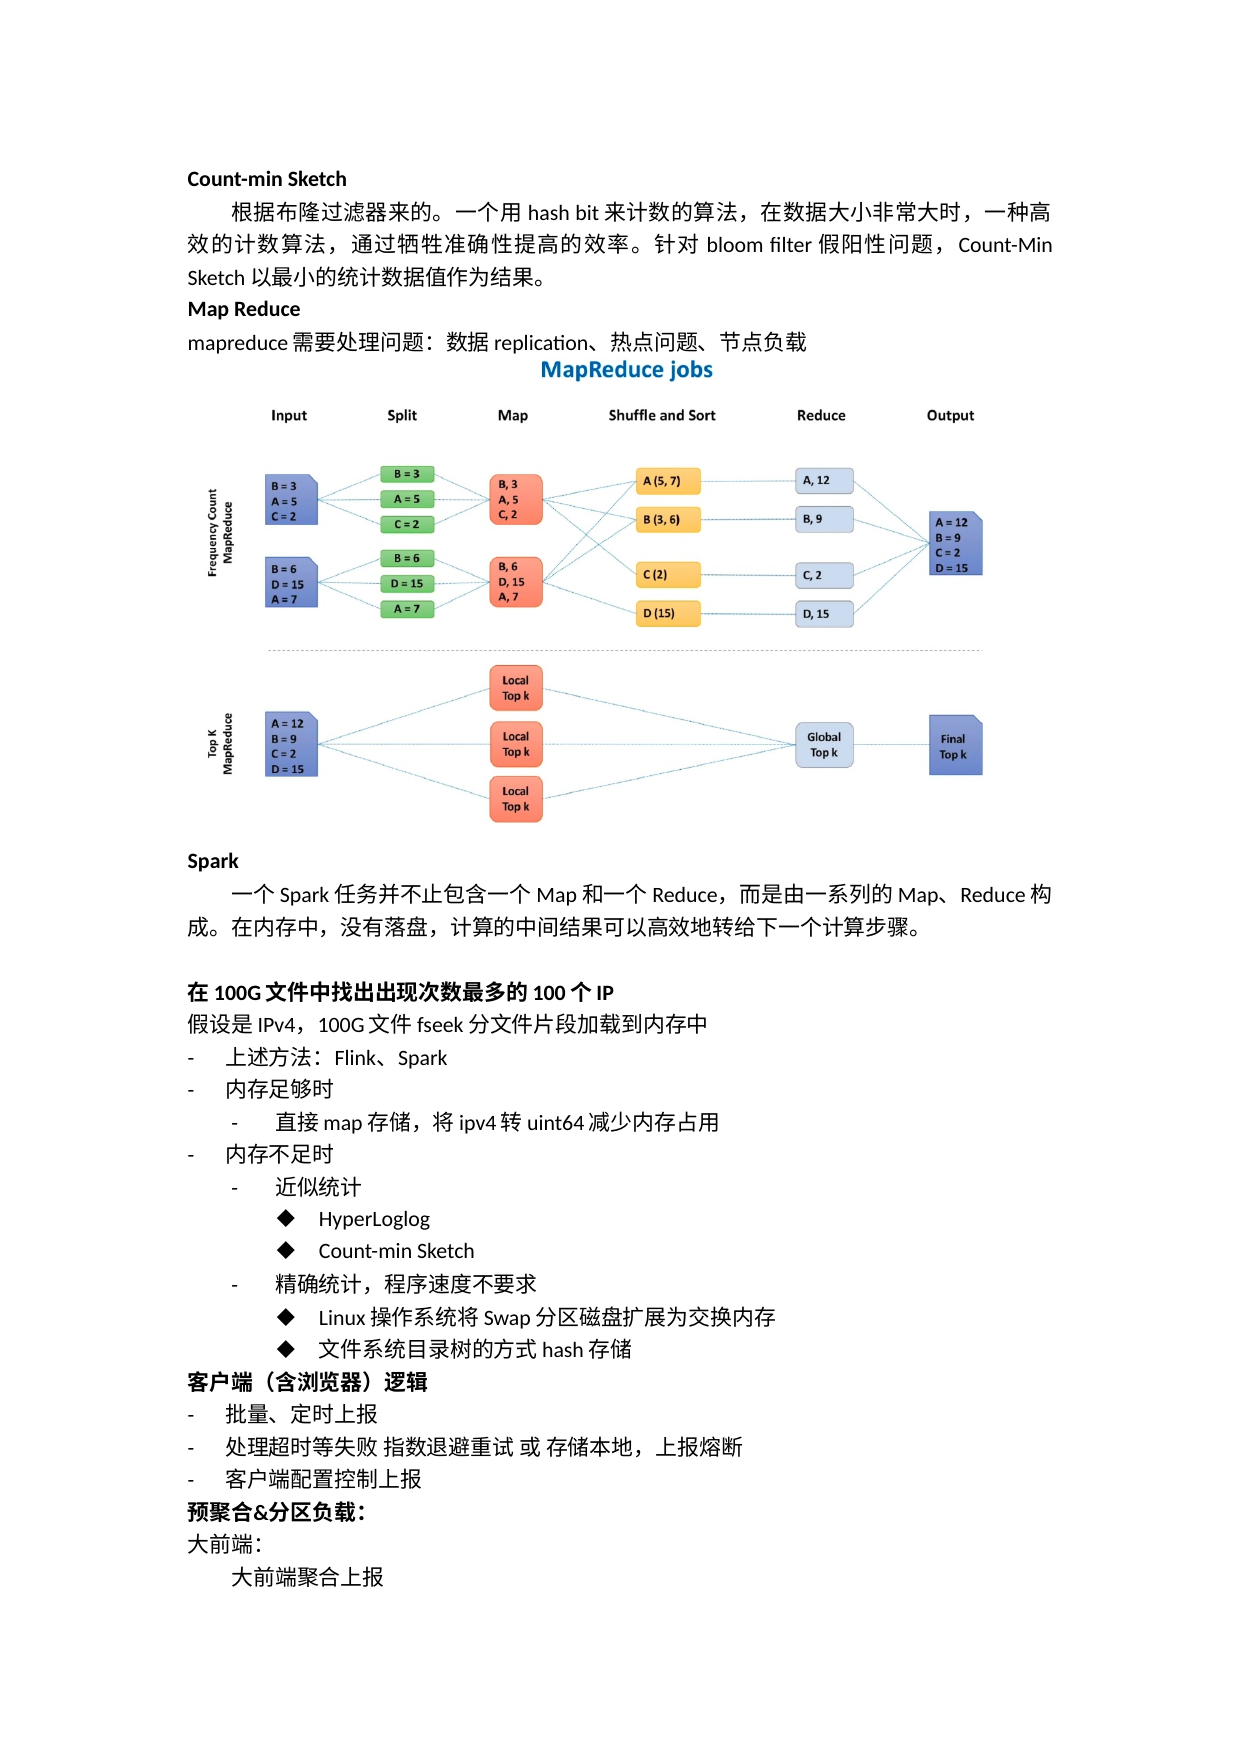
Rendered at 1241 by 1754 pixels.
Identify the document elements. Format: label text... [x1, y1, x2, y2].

list 近似统计 [231, 1169, 1053, 1202]
text 大前端聚合上报 [187, 1559, 1053, 1592]
text Count-min Sketch [187, 162, 1053, 194]
list 直接map存储，将ipv4转uint64减少内存占用 [231, 1104, 1053, 1137]
text 在100G文件中找出出现次数最多的100个IP [187, 974, 1053, 1007]
list 批量、定时上报 [187, 1397, 1053, 1429]
list 处理超时等失败 指数退避重试 或 存储本地，上报熔断 [187, 1429, 1053, 1462]
picture [187, 357, 1053, 833]
text Map Reduce [187, 292, 1053, 324]
list 精确统计，程序速度不要求 [231, 1267, 1053, 1299]
text 客户端（含浏览器）逻辑 [187, 1364, 1053, 1397]
list Linux操作系统将Swap分区磁盘扩展为交换内存 [275, 1299, 1053, 1332]
text 大前端： [187, 1527, 1053, 1559]
list HyperLoglog [275, 1202, 1053, 1234]
list 上述方法：Flink、Spark [187, 1039, 1053, 1072]
text mapreduce需要处理问题：数据replication、热点问题、节点负载 [187, 324, 1053, 357]
list 文件系统目录树的方式hash存储 [275, 1332, 1053, 1364]
text 预聚合&分区负载： [187, 1494, 1053, 1527]
text 根据布隆过滤器来的。一个用hash bit来计数的算法，在数据大小非常大时，一种高效的计数算法，通过牺牲准确性提高的效率。针对bloom filter假阳性问题，Count-Min Sketch以最小的统计数据值作为结果。 [187, 194, 1053, 292]
text 假设是IPv4，100G文件fseek分文件片段加载到内存中 [187, 1007, 1053, 1039]
text Spark [187, 844, 1053, 877]
list Count-min Sketch [275, 1234, 1053, 1267]
text 一个Spark 任务并不止包含一个Map 和一个Reduce，而是由一系列的Map、Reduce构成。在内存中，没有落盘，计算的中间结果可以高效地转给下一个计算步骤。 [187, 877, 1053, 942]
list 内存足够时 [187, 1072, 1053, 1104]
list 内存不足时 [187, 1137, 1053, 1169]
list 客户端配置控制上报 [187, 1462, 1053, 1494]
